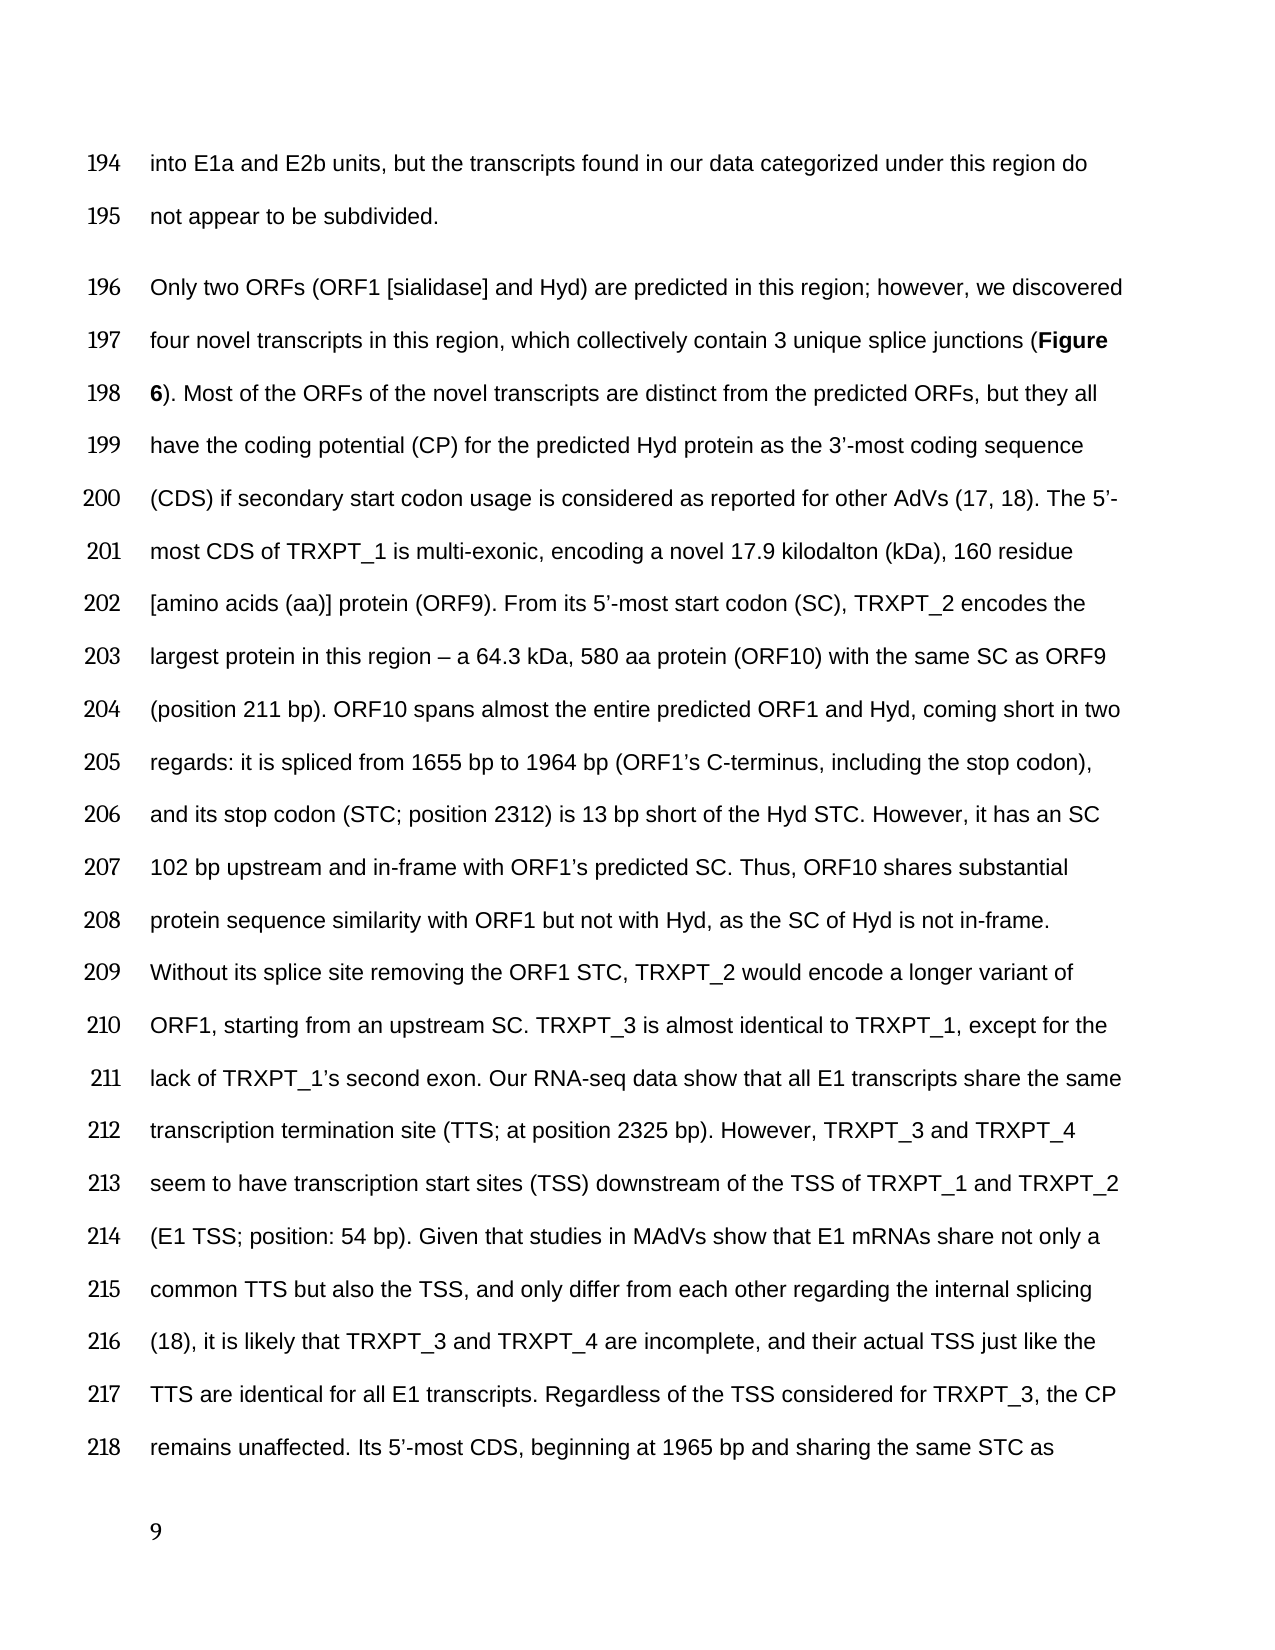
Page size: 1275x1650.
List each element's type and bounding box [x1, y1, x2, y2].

text [150, 150, 1125, 229]
text [150, 274, 1125, 1460]
